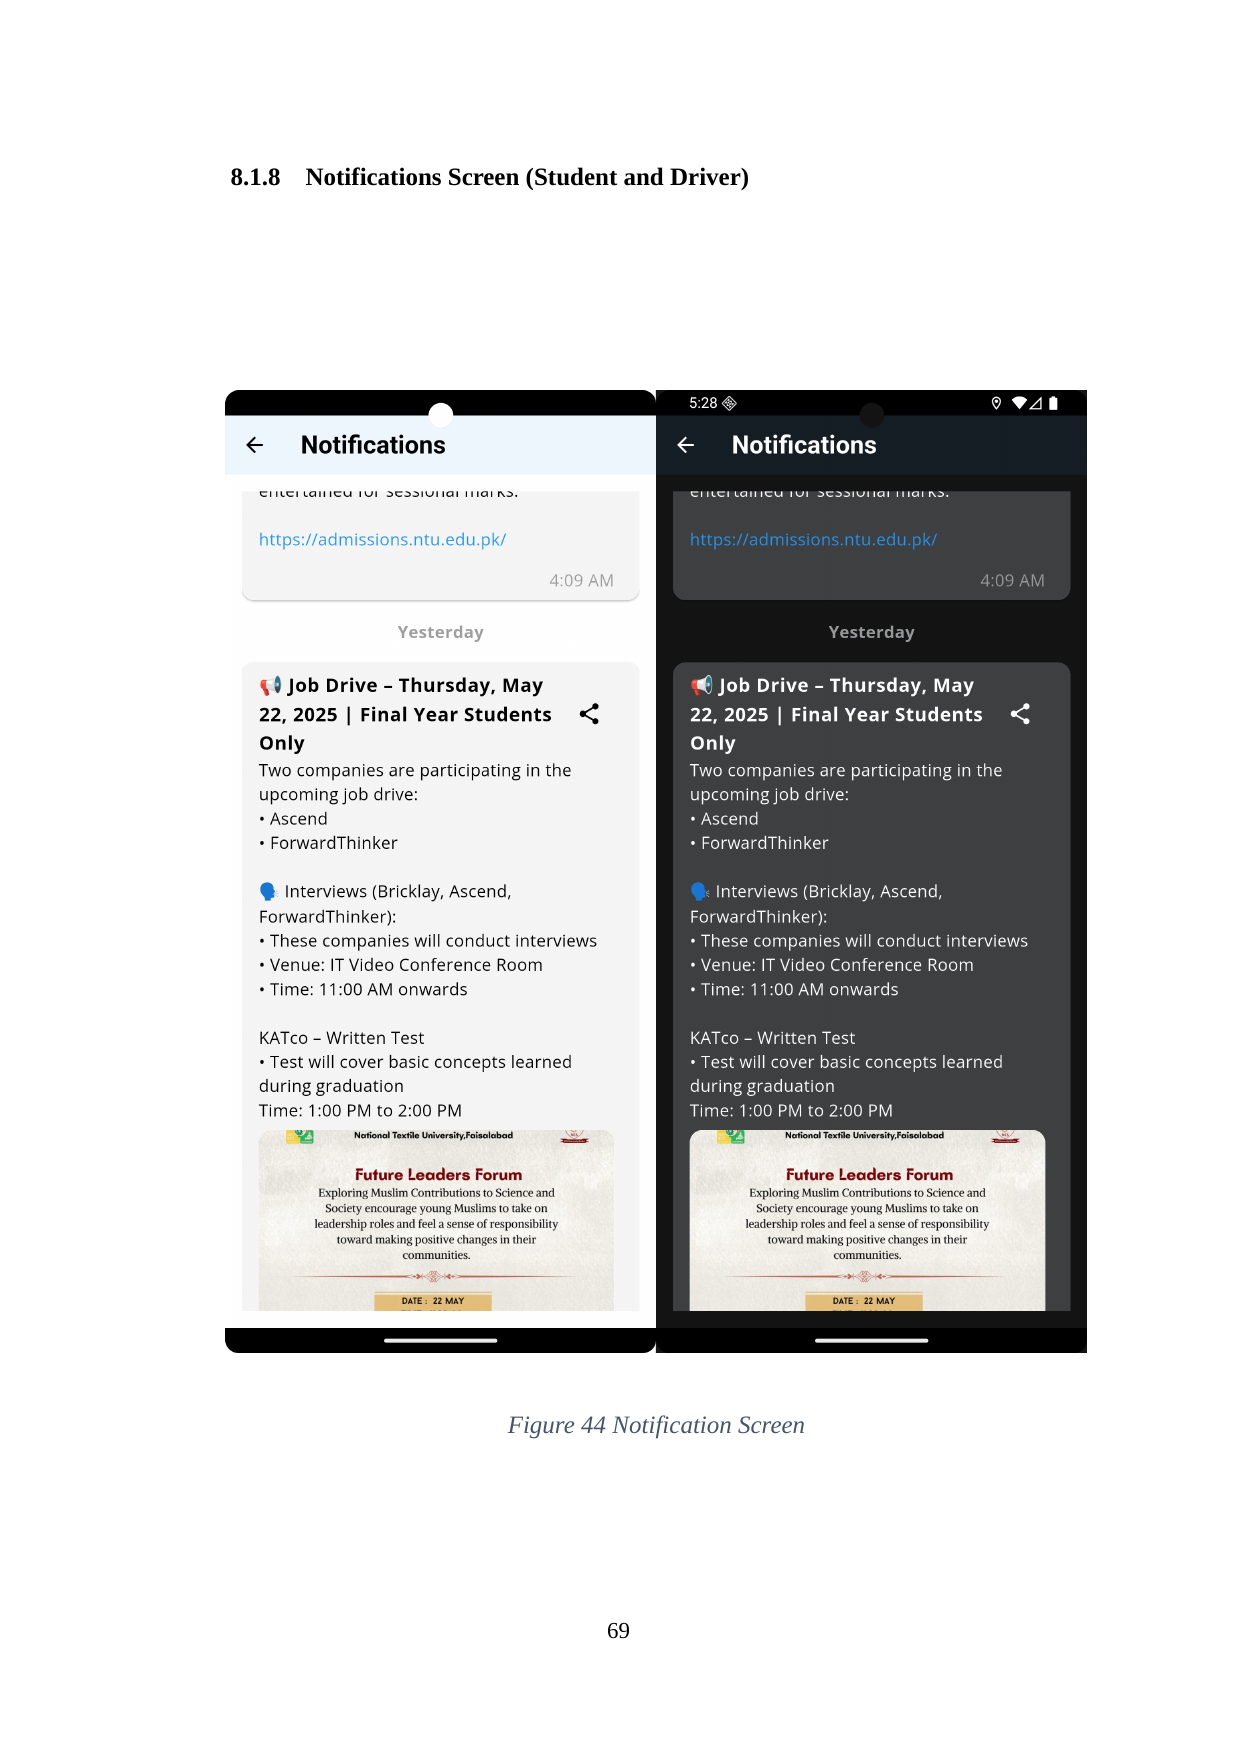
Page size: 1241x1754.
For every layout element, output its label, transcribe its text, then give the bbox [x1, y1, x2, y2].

picture [225, 390, 1087, 1353]
text Figure 44 Notification Screen [225, 1411, 1090, 1439]
subtitle Notifications Screen (Student and Driver) [230, 162, 1090, 191]
